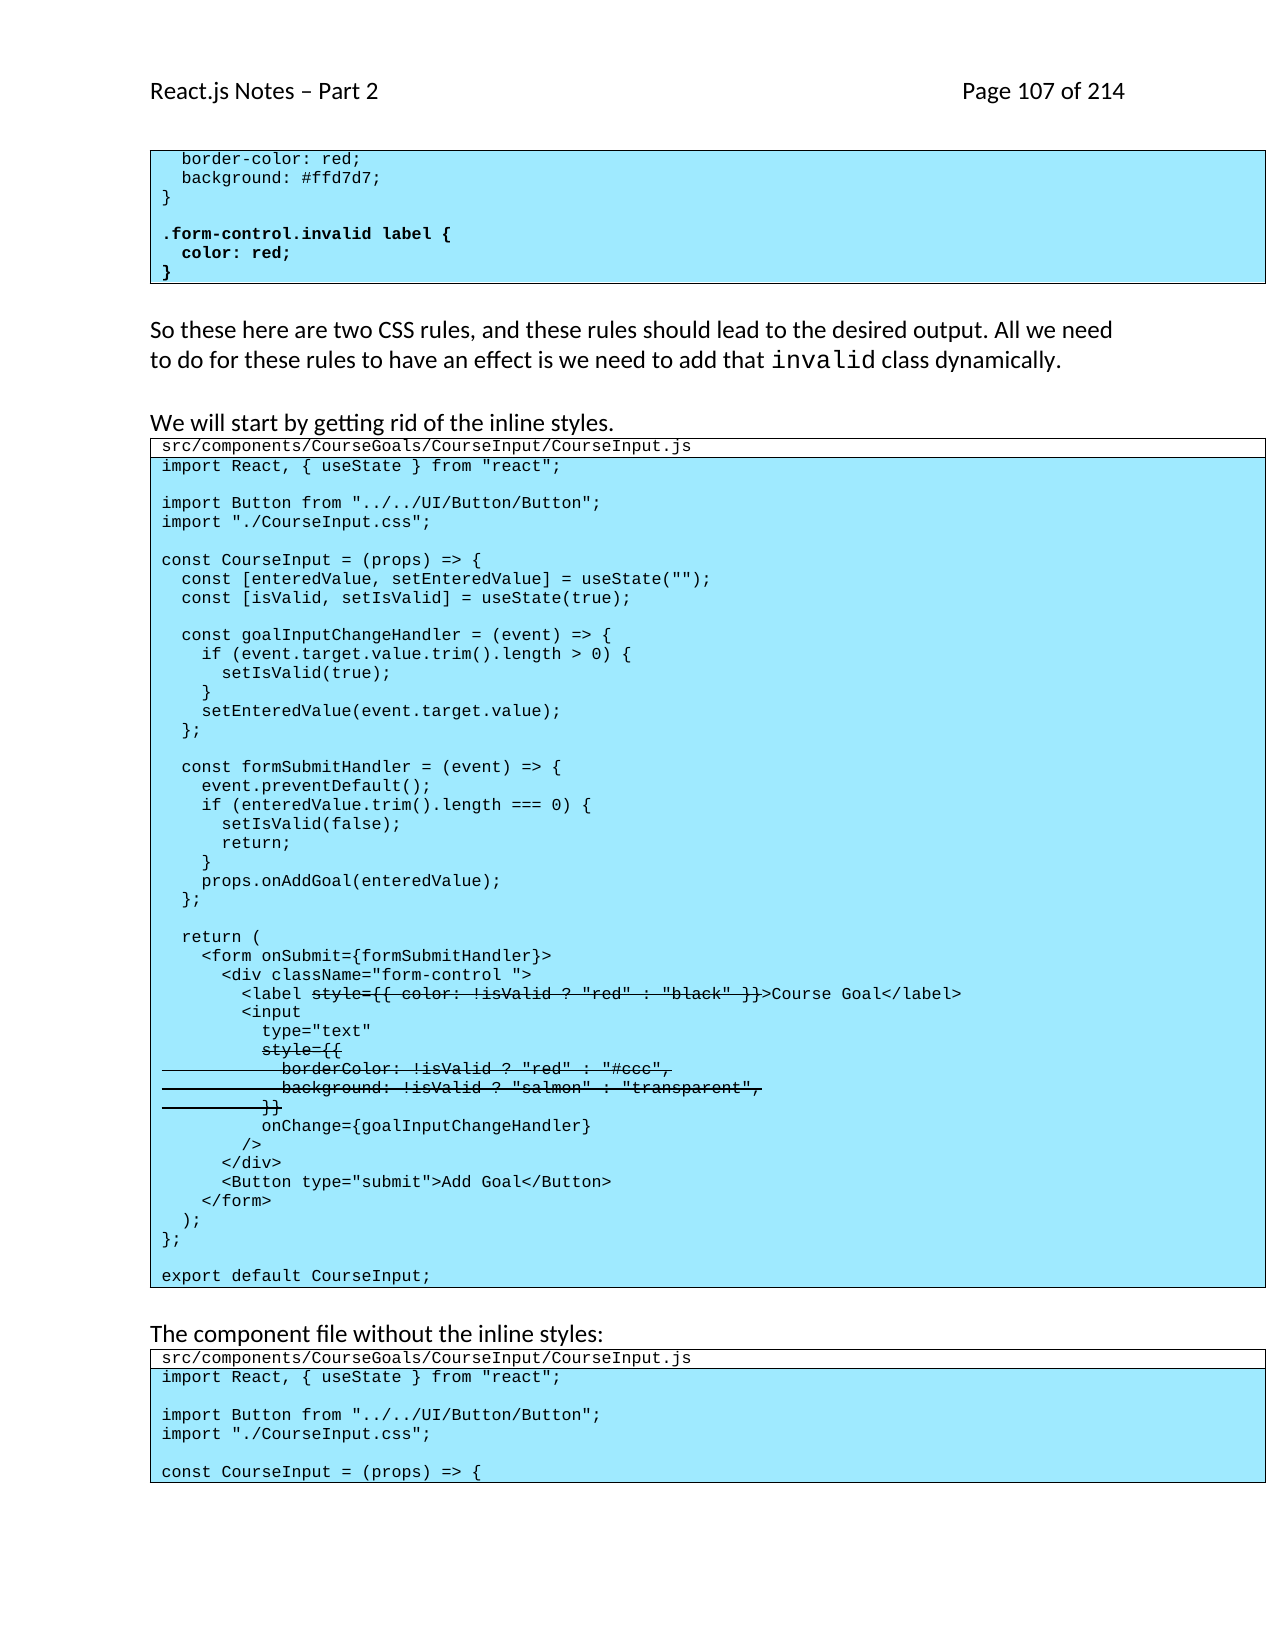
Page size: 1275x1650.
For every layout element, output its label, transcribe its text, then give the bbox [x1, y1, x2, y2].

text We will start by getting rid of the inline styles. [150, 407, 1125, 437]
table_header src/components/CourseGoals/CourseInput/CourseInput.js [151, 439, 1265, 457]
text So these here are two CSS rules, and these rules should lead to the desired output. All we need to do for these rules to have an effect is we need to add that invalid class dynamically. [150, 314, 1125, 376]
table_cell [151, 151, 1265, 282]
text The component file without the inline styles: [150, 1318, 1125, 1349]
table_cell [151, 1369, 1265, 1482]
table_cell import React, { useState } from "react"; import Button from "../../UI/Button/Button"; import "./CourseInput.css"; const CourseInput = (props) => { const [enteredValue, setEnteredValue] = useState(""); const [isValid, setIsValid] = useState(true); const goalInputChangeHandler = (event) => { if (event.target.value.trim().length > 0) { setIsValid(true); } setEnteredValue(event.target.value); }; const formSubmitHandler = (event) => { event.preventDefault(); if (enteredValue.trim().length === 0) { setIsValid(false); return; } props.onAddGoal(enteredValue); }; return ( <form onSubmit={formSubmitHandler}> <div className="form-control "> <label style={{ color: !isValid ? "red" : "black" }}>Course Goal</label> <input type="text" style={{ borderColor: !isValid ? "red" : "#ccc", background: !isValid ? "salmon" : "transparent", }} onChange={goalInputChangeHandler} /> </div> <Button type="submit">Add Goal</Button> </form> ); }; export default CourseInput; [151, 458, 1265, 1287]
table_header src/components/CourseGoals/CourseInput/CourseInput.js [151, 1350, 1265, 1368]
